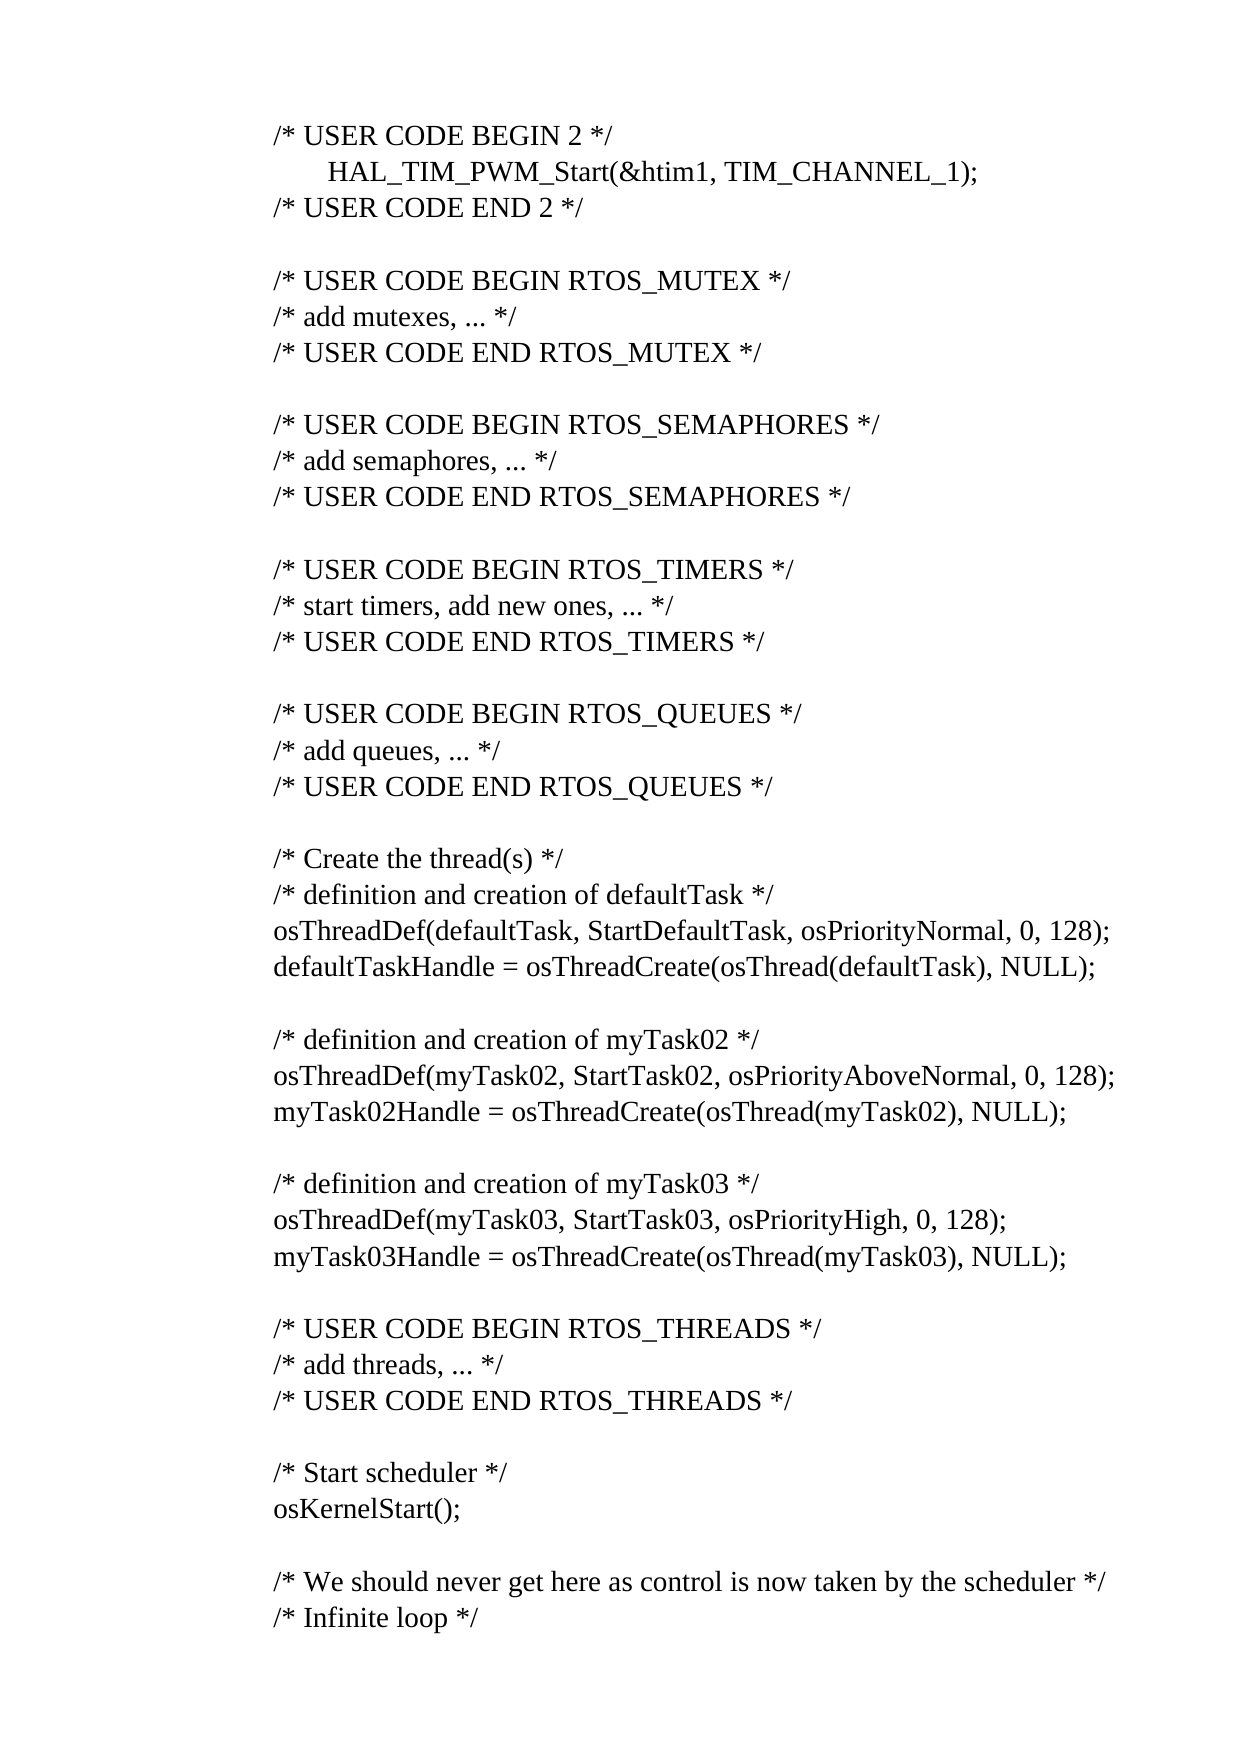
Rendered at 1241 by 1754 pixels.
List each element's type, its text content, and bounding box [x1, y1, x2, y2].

list osThreadDef(myTask02, StartTask02, osPriorityAboveNormal, 0, 128); [258, 1058, 1122, 1091]
list /* Infinite loop */ [258, 1600, 1122, 1634]
list /* Create the thread(s) */ [258, 841, 1122, 874]
list osThreadDef(myTask03, StartTask03, osPriorityHigh, 0, 128); [258, 1202, 1122, 1236]
list myTask02Handle = osThreadCreate(osThread(myTask02), NULL); [258, 1094, 1122, 1128]
list /* USER CODE BEGIN RTOS_THREADS */ [258, 1311, 1122, 1344]
list /* add threads, ... */ [258, 1347, 1122, 1381]
list osThreadDef(defaultTask, StartDefaultTask, osPriorityNormal, 0, 128); [258, 913, 1122, 947]
list /* definition and creation of myTask03 */ [258, 1166, 1122, 1200]
list /* USER CODE END 2 */ [258, 190, 1122, 224]
list defaultTaskHandle = osThreadCreate(osThread(defaultTask), NULL); [258, 949, 1122, 983]
list /* USER CODE END RTOS_TIMERS */ [258, 624, 1122, 658]
list /* USER CODE BEGIN RTOS_QUEUES */ [258, 696, 1122, 730]
list /* add queues, ... */ [258, 733, 1122, 766]
list /* USER CODE END RTOS_MUTEX */ [258, 335, 1122, 368]
list /* USER CODE END RTOS_SEMAPHORES */ [258, 479, 1122, 513]
list /* add semaphores, ... */ [258, 443, 1122, 477]
list osKernelStart(); [258, 1492, 1122, 1525]
list /* Start scheduler */ [258, 1456, 1122, 1489]
list /* USER CODE BEGIN RTOS_SEMAPHORES */ [258, 407, 1122, 441]
list /* USER CODE END RTOS_QUEUES */ [258, 769, 1122, 802]
list /* definition and creation of myTask02 */ [258, 1022, 1122, 1055]
list /* start timers, add new ones, ... */ [258, 588, 1122, 622]
list /* definition and creation of defaultTask */ [258, 877, 1122, 911]
list /* add mutexes, ... */ [258, 299, 1122, 332]
list /* We should never get here as control is now taken by the scheduler */ [258, 1564, 1122, 1597]
list /* USER CODE BEGIN 2 */ [258, 118, 1122, 152]
list myTask03Handle = osThreadCreate(osThread(myTask03), NULL); [258, 1239, 1122, 1272]
list /* USER CODE BEGIN RTOS_MUTEX */ [258, 263, 1122, 296]
list /* USER CODE END RTOS_THREADS */ [258, 1383, 1122, 1417]
list /* USER CODE BEGIN RTOS_TIMERS */ [258, 552, 1122, 585]
list HAL_TIM_PWM_Start(&htim1, TIM_CHANNEL_1); [258, 154, 1122, 188]
